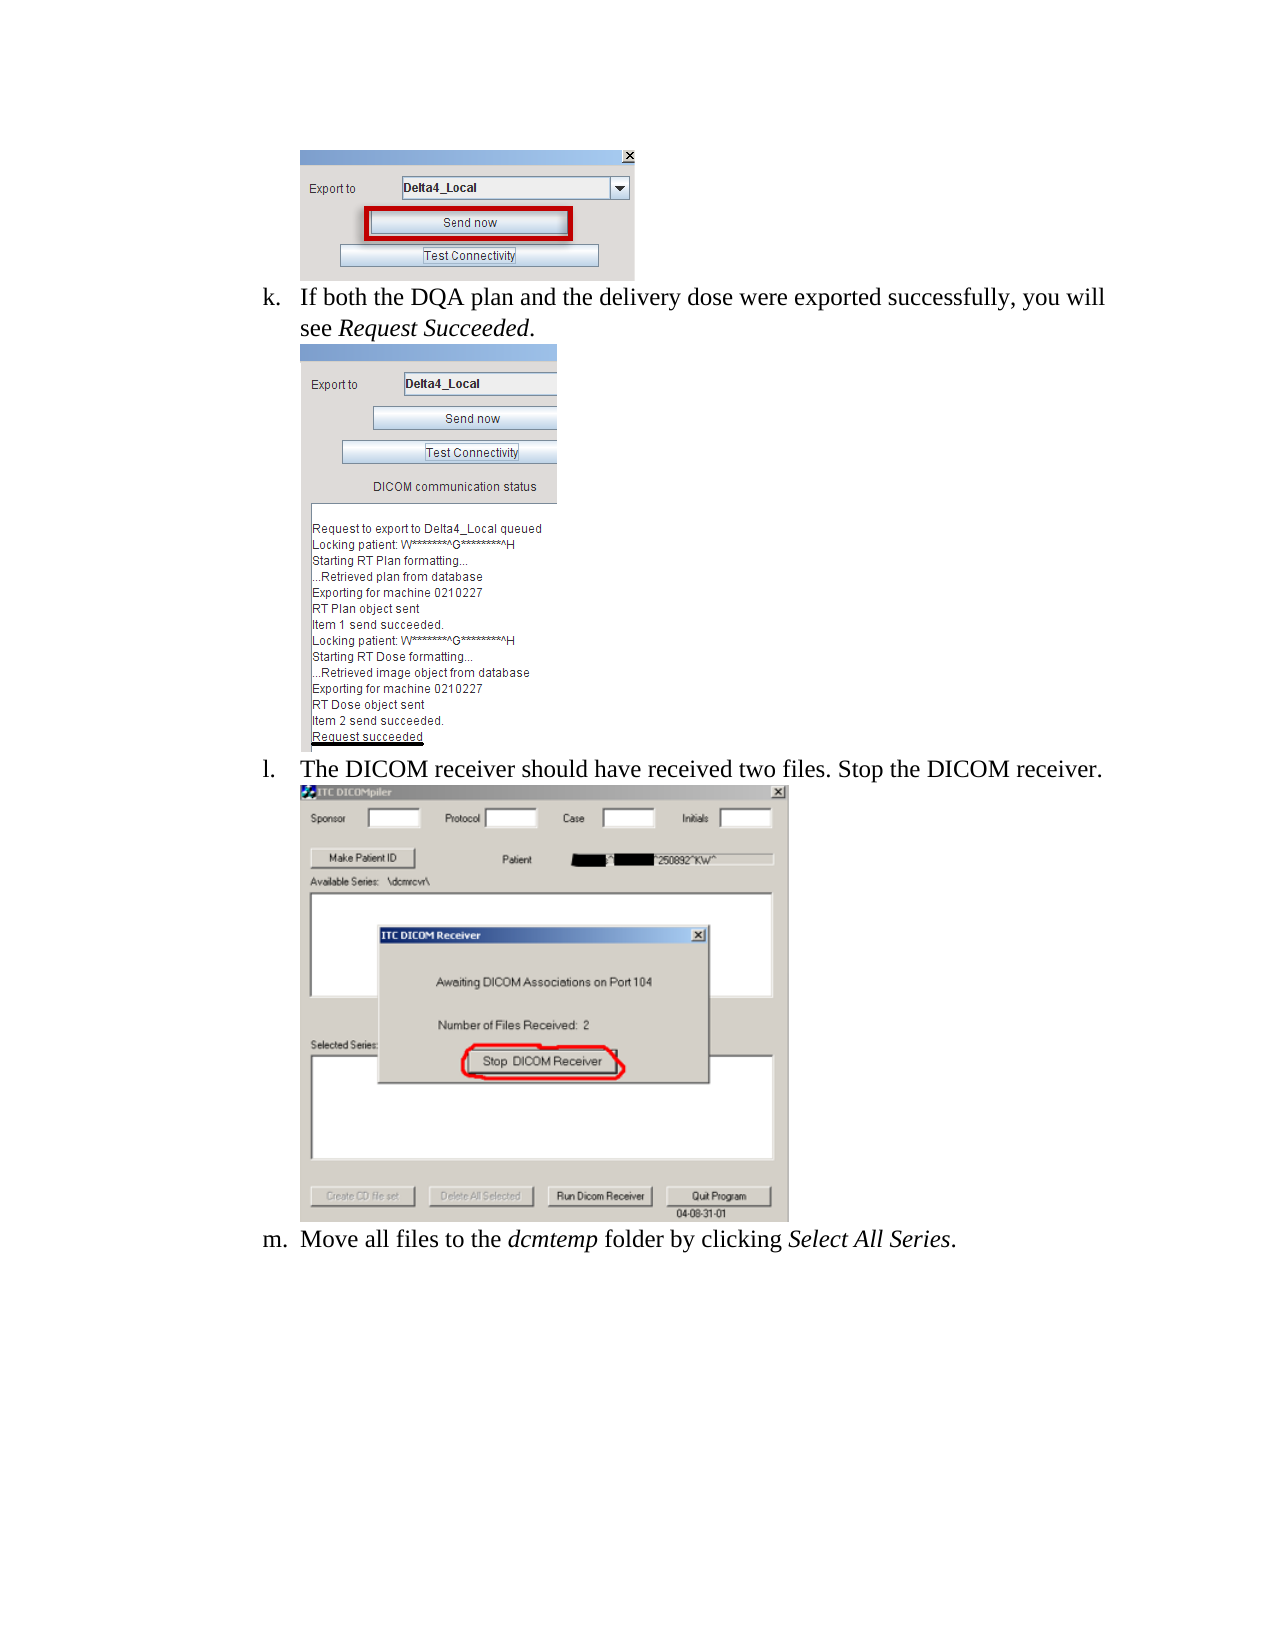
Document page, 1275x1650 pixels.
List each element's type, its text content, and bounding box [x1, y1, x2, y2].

picture [300, 344, 557, 752]
picture [300, 150, 635, 281]
list The DICOM receiver should have received two files. Stop the DICOM receiver. [262, 754, 1125, 783]
picture [300, 785, 789, 1222]
list If both the DQA plan and the delivery dose were exported successfully, you will see Request Succeeded. [262, 282, 1125, 342]
list Move all files to the dcmtemp folder by clicking Select All Series. [262, 1224, 1125, 1253]
